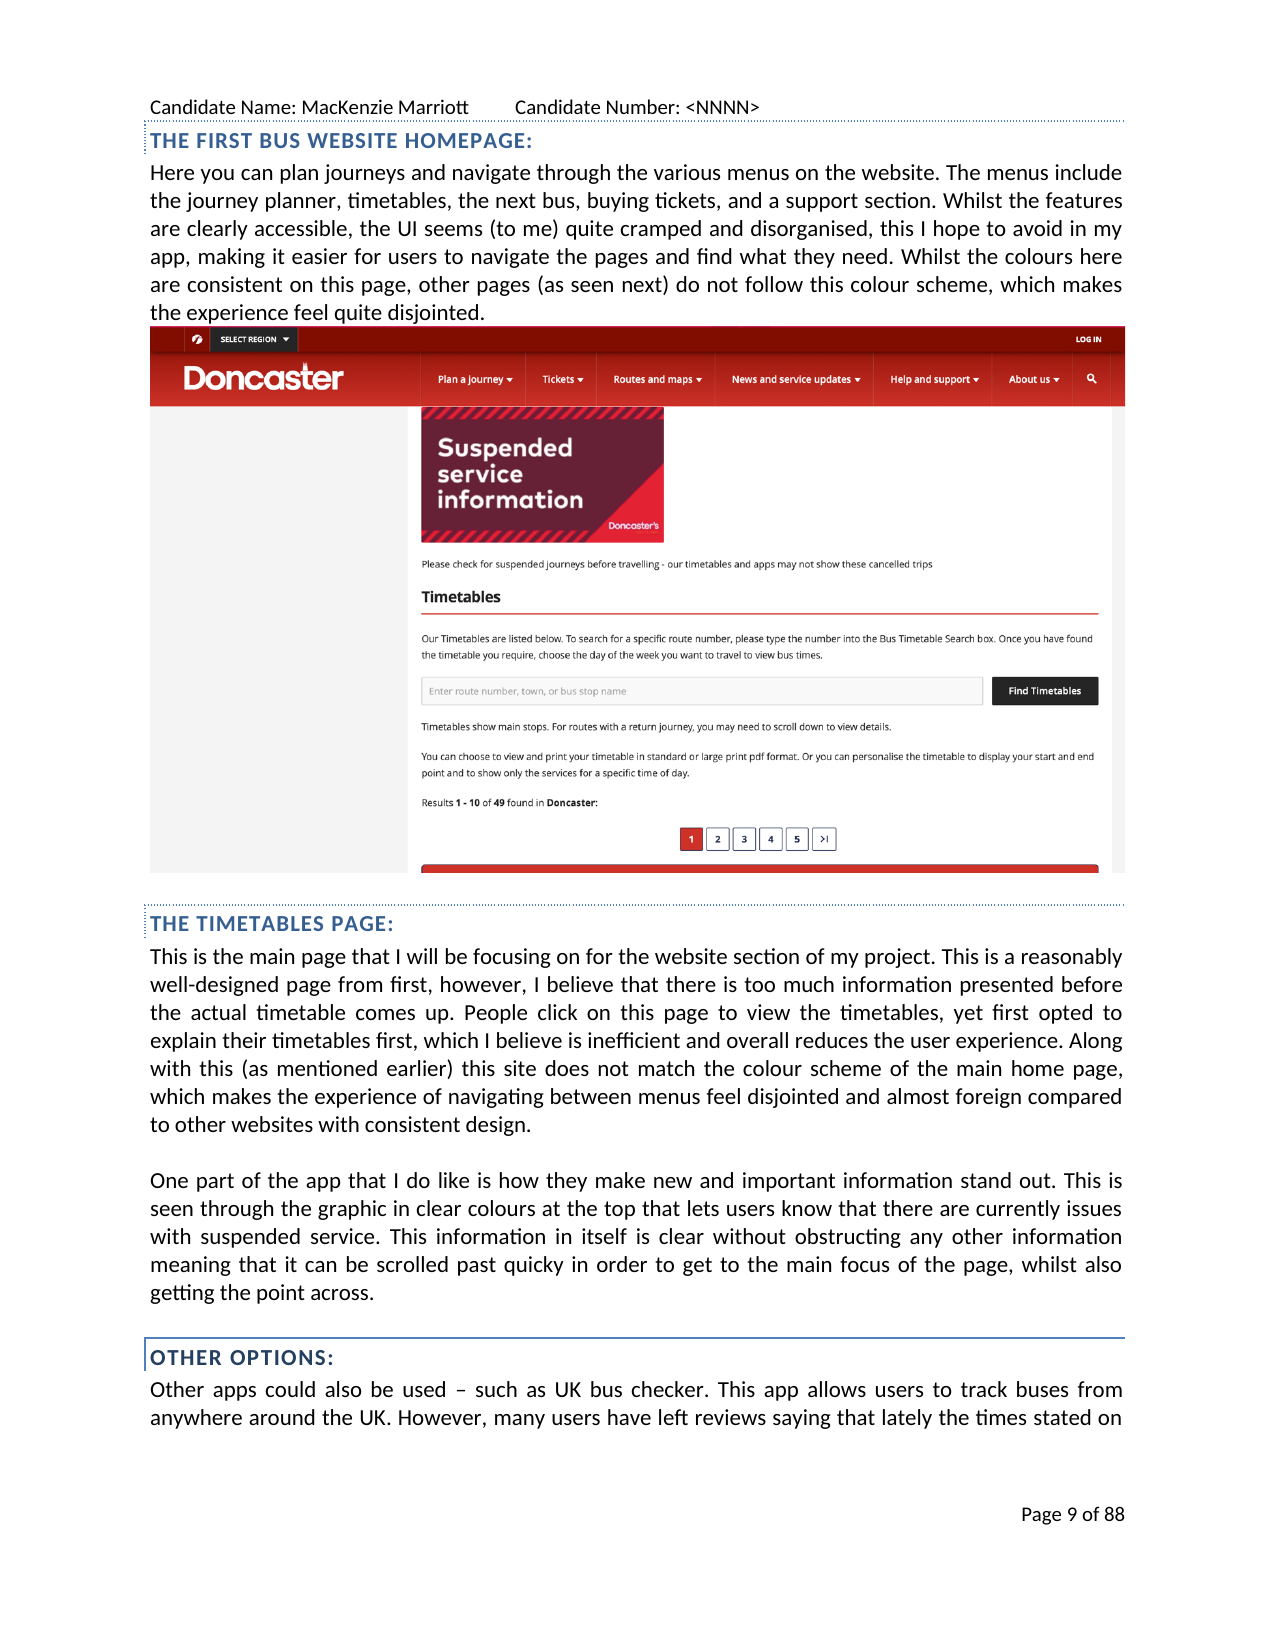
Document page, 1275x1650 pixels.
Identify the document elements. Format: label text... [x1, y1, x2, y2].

subtitle Other options: [146, 1339, 1125, 1371]
text This is the main page that I will be focusing on for the website section of my project. This is a reasonably well-designed page from first, however, I believe that there is too much information presented before the actual timetable comes up. People click on this page to view the timetables, yet first opted to explain their timetables first, which I believe is inefficient and overall reduces the user experience. Along with this (as mentioned earlier) this site does not match the colour scheme of the main home page, which makes the experience of navigating between menus feel disjointed and almost foreign compared to other websites with consistent design. [150, 942, 1125, 1138]
text Here you can plan journeys and navigate through the various menus on the website. The menus include the journey planner, timetables, the next bus, buying tickets, and a support section. Whilst the features are clearly accessible, the UI seems (to me) quite cramped and disorganised, this I hope to avoid in my app, making it easier for users to navigate the pages and find what they need. Whilst the colours here are consistent on this page, other pages (as seen next) do not follow this colour scheme, which makes the experience feel quite disjointed. [150, 158, 1125, 326]
subtitle The timetables page: [144, 904, 1125, 938]
picture [150, 326, 1125, 873]
subtitle The first bus website homepage: [144, 120, 1125, 154]
text One part of the app that I do like is how they make new and important information stand out. This is seen through the graphic in clear colours at the top that lets users know that there are currently issues with suspended service. This information in itself is clear without obstructing any other information meaning that it can be scrolled past quicky in order to get to the main focus of the page, whilst also getting the point across. [150, 1166, 1125, 1306]
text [150, 1375, 1125, 1431]
